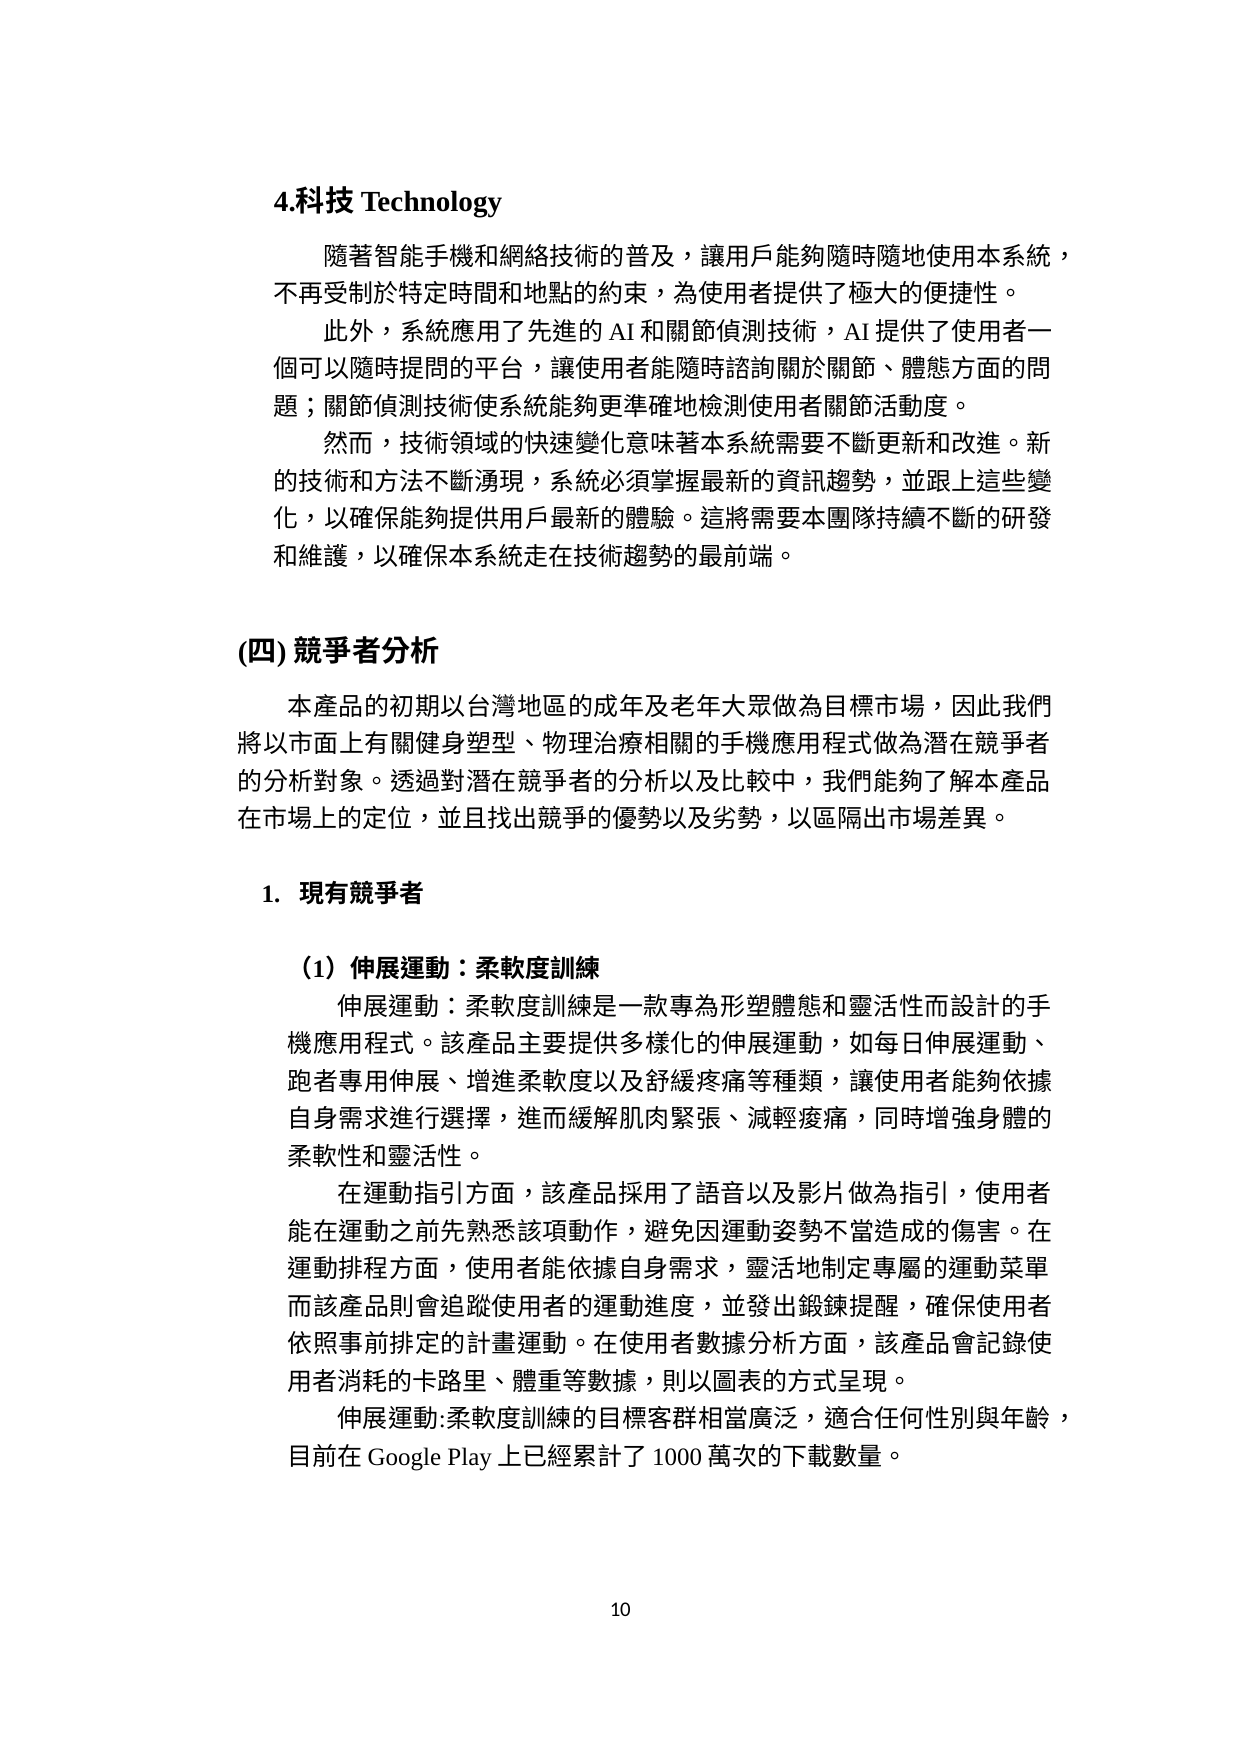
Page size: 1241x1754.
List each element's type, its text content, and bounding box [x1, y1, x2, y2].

text （1）伸展運動：柔軟度訓練 [237, 948, 1053, 986]
text 隨著智能手機和網絡技術的普及，讓用戶能夠隨時隨地使用本系統，不再受制於特定時間和地點的約束，為使用者提供了極大的便捷性。 [274, 236, 1053, 311]
text 伸展運動:柔軟度訓練的目標客群相當廣泛，適合任何性別與年齡，目前在Google Play上已經累計了1000萬次的下載數量。 [287, 1398, 1053, 1473]
text 此外，系統應用了先進的AI和關節偵測技術，AI提供了使用者一個可以隨時提問的平台，讓使用者能隨時諮詢關於關節、體態方面的問題；關節偵測技術使系統能夠更準確地檢測使用者關節活動度。 [274, 311, 1053, 423]
text 然而，技術領域的快速變化意味著本系統需要不斷更新和改進。新的技術和方法不斷湧現，系統必須掌握最新的資訊趨勢，並跟上這些變化，以確保能夠提供用戶最新的體驗。這將需要本團隊持續不斷的研發和維護，以確保本系統走在技術趨勢的最前端。 [274, 423, 1053, 573]
text 在運動指引方面，該產品採用了語音以及影片做為指引，使用者能在運動之前先熟悉該項動作，避免因運動姿勢不當造成的傷害。在運動排程方面，使用者能依據自身需求，靈活地制定專屬的運動菜單，而該產品則會追蹤使用者的運動進度，並發出鍛鍊提醒，確保使用者依照事前排定的計畫運動。在使用者數據分析方面，該產品會記錄使用者消耗的卡路里、體重等數據，則以圖表的方式呈現。 [287, 1173, 1053, 1398]
text 伸展運動：柔軟度訓練是一款專為形塑體態和靈活性而設計的手機應用程式。該產品主要提供多樣化的伸展運動，如每日伸展運動、跑者專用伸展、增進柔軟度以及舒緩疼痛等種類，讓使用者能夠依據自身需求進行選擇，進而緩解肌肉緊張、減輕痠痛，同時增強身體的柔軟性和靈活性。 [287, 986, 1053, 1173]
text 4.科技 Technology [187, 161, 1053, 236]
text 本產品的初期以台灣地區的成年及老年大眾做為目標市場，因此我們將以市面上有關健身塑型、物理治療相關的手機應用程式做為潛在競爭者的分析對象。透過對潛在競爭者的分析以及比較中，我們能夠了解本產品在市場上的定位，並且找出競爭的優勢以及劣勢，以區隔出市場差異。 [237, 686, 1053, 836]
text (四) 競爭者分析 [187, 611, 1053, 686]
list 現有競爭者 [261, 873, 1053, 911]
